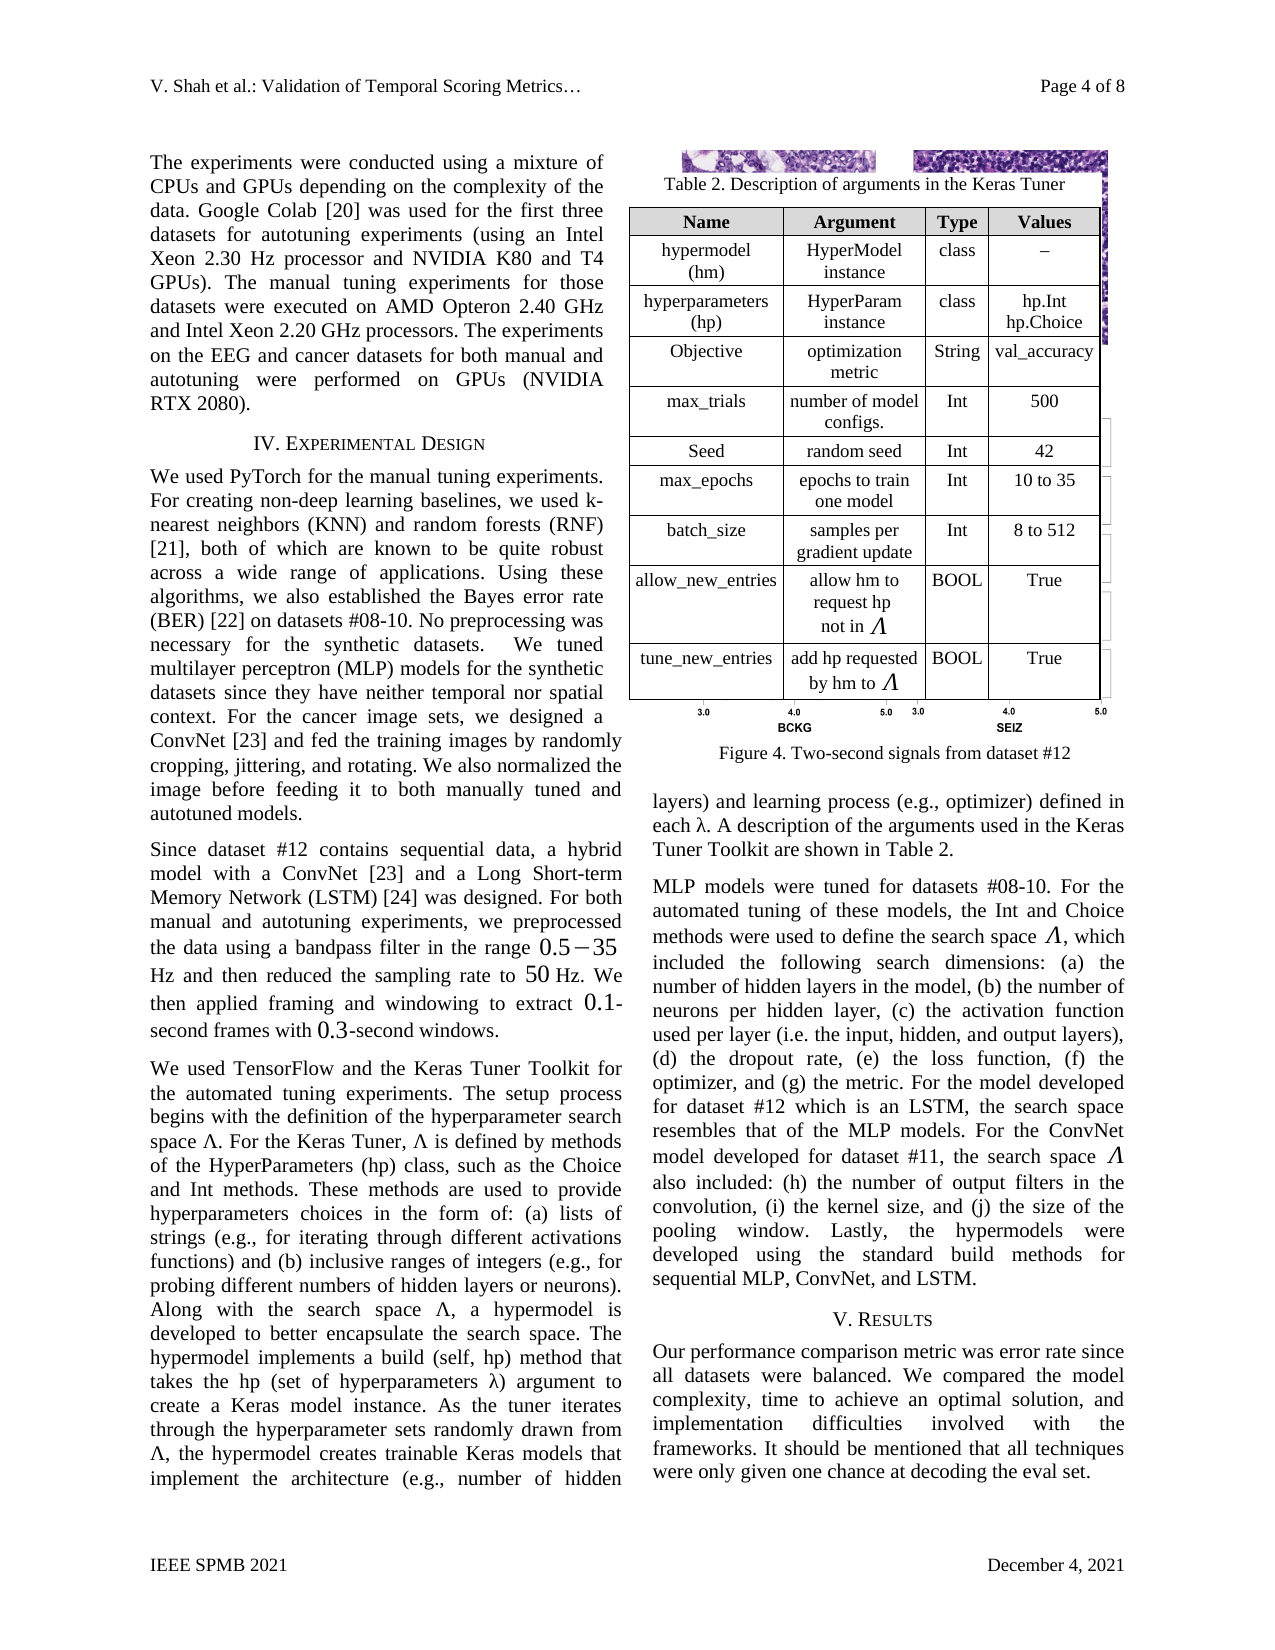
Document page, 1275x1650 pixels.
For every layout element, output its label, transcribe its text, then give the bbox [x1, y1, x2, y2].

text We used TensorFlow and the Keras Tuner Toolkit for the automated tuning experiments. The setup process begins with the definition of the hyperparameter search space Λ. For the Keras Tuner, Λ is defined by methods of the HyperParameters (hp) class, such as the Choice and Int methods. These methods are used to provide hyperparameters choices in the form of: (a) lists of strings (e.g., for iterating through different activations functions) and (b) inclusive ranges of integers (e.g., for probing different numbers of hidden layers or neurons). Along with the search space Λ, a hypermodel is developed to better encapsulate the search space. The hypermodel implements a build (self, hp) method that takes the hp (set of hyperparameters λ) argument to create a Keras model instance. As the tuner iterates through the hyperparameter sets randomly drawn from Λ, the hypermodel creates trainable Keras models that implement the architecture (e.g., number of hidden layers) and learning process (e.g., optimizer) defined in each λ. A description of the arguments used in the Keras Tuner Toolkit are shown in Table 2. [150, 1056, 622, 1489]
picture [676, 413, 1114, 742]
subtitle Results [652, 1307, 1125, 1331]
text Since dataset #12 contains sequential data, a hybrid model with a ConvNet [23] and a Long Short-term Memory Network (LSTM) [24] was designed. For both manual and autotuning experiments, we preprocessed the data using a bandpass filter in the range Hz and then reduced the sampling rate to Hz. We then applied framing and windowing to extract -second frames with -second windows. [150, 837, 622, 1044]
text The experiments were conducted using a mixture of CPUs and GPUs depending on the complexity of the data. Google Colab [20] was used for the first three datasets for autotuning experiments (using an Intel Xeon 2.30 Hz processor and NVIDIA K80 and T4 GPUs). The manual tuning experiments for those datasets were executed on AMD Opteron 2.40 GHz and Intel Xeon 2.20 GHz processors. The experiments on the EEG and cancer datasets for both manual and autotuning were performed on GPUs (NVIDIA RTX 2080). [150, 150, 622, 415]
picture [681, 150, 1108, 368]
text We used PyTorch for the manual tuning experiments. For creating non-deep learning baselines, we used k-nearest neighbors (KNN) and random forests (RNF) [21], both of which are known to be quite robust across a wide range of applications. Using these algorithms, we also established the Bayes error rate (BER) [22] on datasets #08-10. No preprocessing was necessary for the synthetic datasets. We tuned multilayer perceptron (MLP) models for the synthetic datasets since they have neither temporal nor spatial context. For the cancer image sets, we designed a ConvNet [23] and fed the training images by randomly cropping, jittering, and rotating. We also normalized the image before feeding it to both manually tuned and autotuned models. [150, 464, 622, 825]
text MLP models were tuned for datasets #08-10. For the automated tuning of these models, the Int and Choice methods were used to define the search space , which included the following search dimensions: (a) the number of hidden layers in the model, (b) the number of neurons per hidden layer, (c) the activation function used per layer (i.e. the input, hidden, and output layers), (d) the dropout rate, (e) the loss function, (f) the optimizer, and (g) the metric. For the model developed for dataset #12 which is an LSTM, the search space resembles that of the MLP models. For the ConvNet model developed for dataset #11, the search space also included: (h) the number of output filters in the convolution, (i) the kernel size, and (j) the size of the pooling window. Lastly, the hypermodels were developed using the standard build methods for sequential MLP, ConvNet, and LSTM. [652, 874, 1125, 1290]
subtitle Experimental Design [150, 431, 622, 455]
text Our performance comparison metric was error rate since all datasets were balanced. We compared the model complexity, time to achieve an optimal solution, and implementation difficulties involved with the frameworks. It should be mentioned that all techniques were only given one chance at decoding the eval set. [652, 1339, 1125, 1483]
